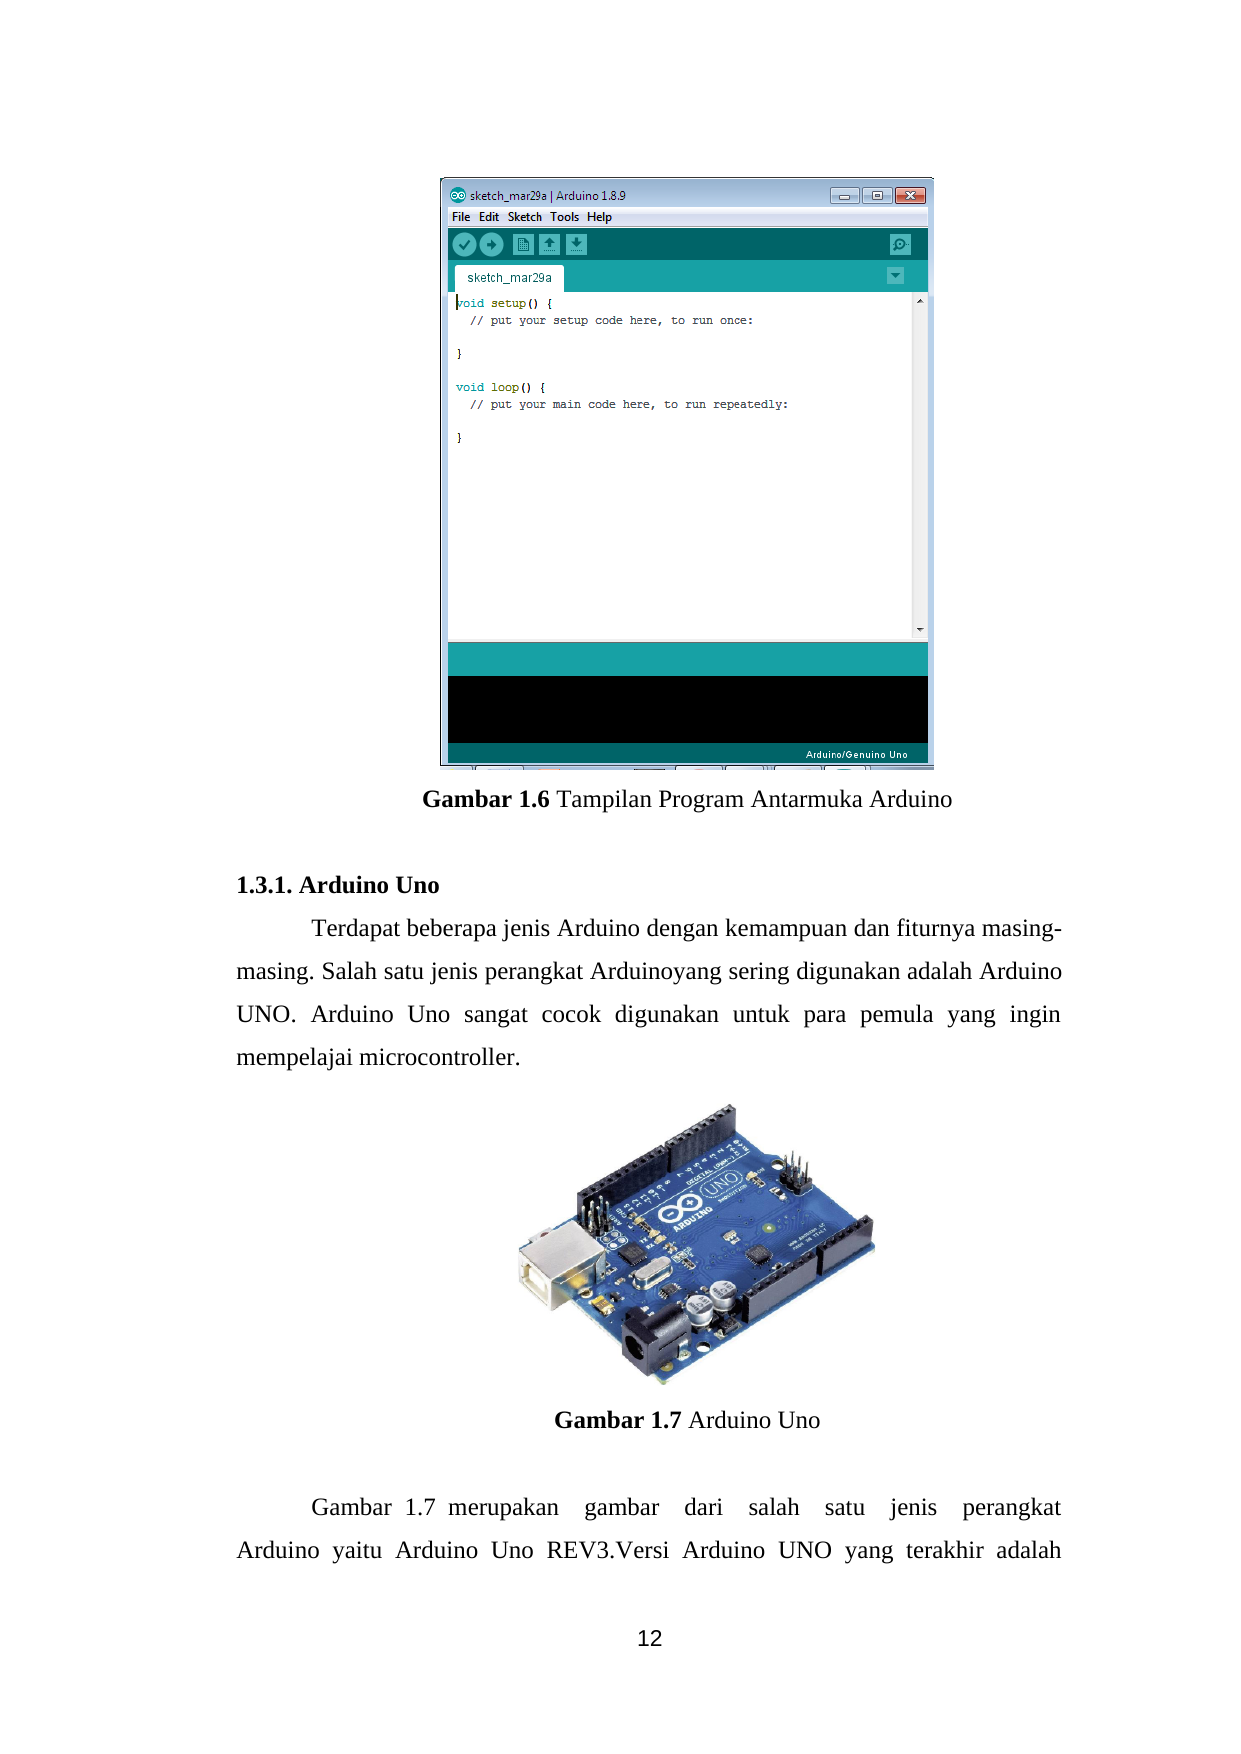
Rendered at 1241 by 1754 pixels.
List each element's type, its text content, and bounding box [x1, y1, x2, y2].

text Gambar 1.7 Arduino Uno [236, 1406, 1063, 1434]
text Terdapat beberapa jenis Arduino dengan kemampuan dan fiturnya masing-masing. Salah satu jenis perangkat Arduinoyang sering digunakan adalah Arduino UNO. Arduino Uno sangat cocok digunakan untuk para pemula yang ingin mempelajai microcontroller. [236, 913, 1063, 1071]
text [236, 1492, 1063, 1564]
picture [486, 1085, 889, 1392]
picture [440, 177, 934, 770]
text Gambar 1.6 Tampilan Program Antarmuka Arduino [236, 784, 1063, 812]
text 1.3.1. Arduino Uno [236, 870, 1063, 899]
